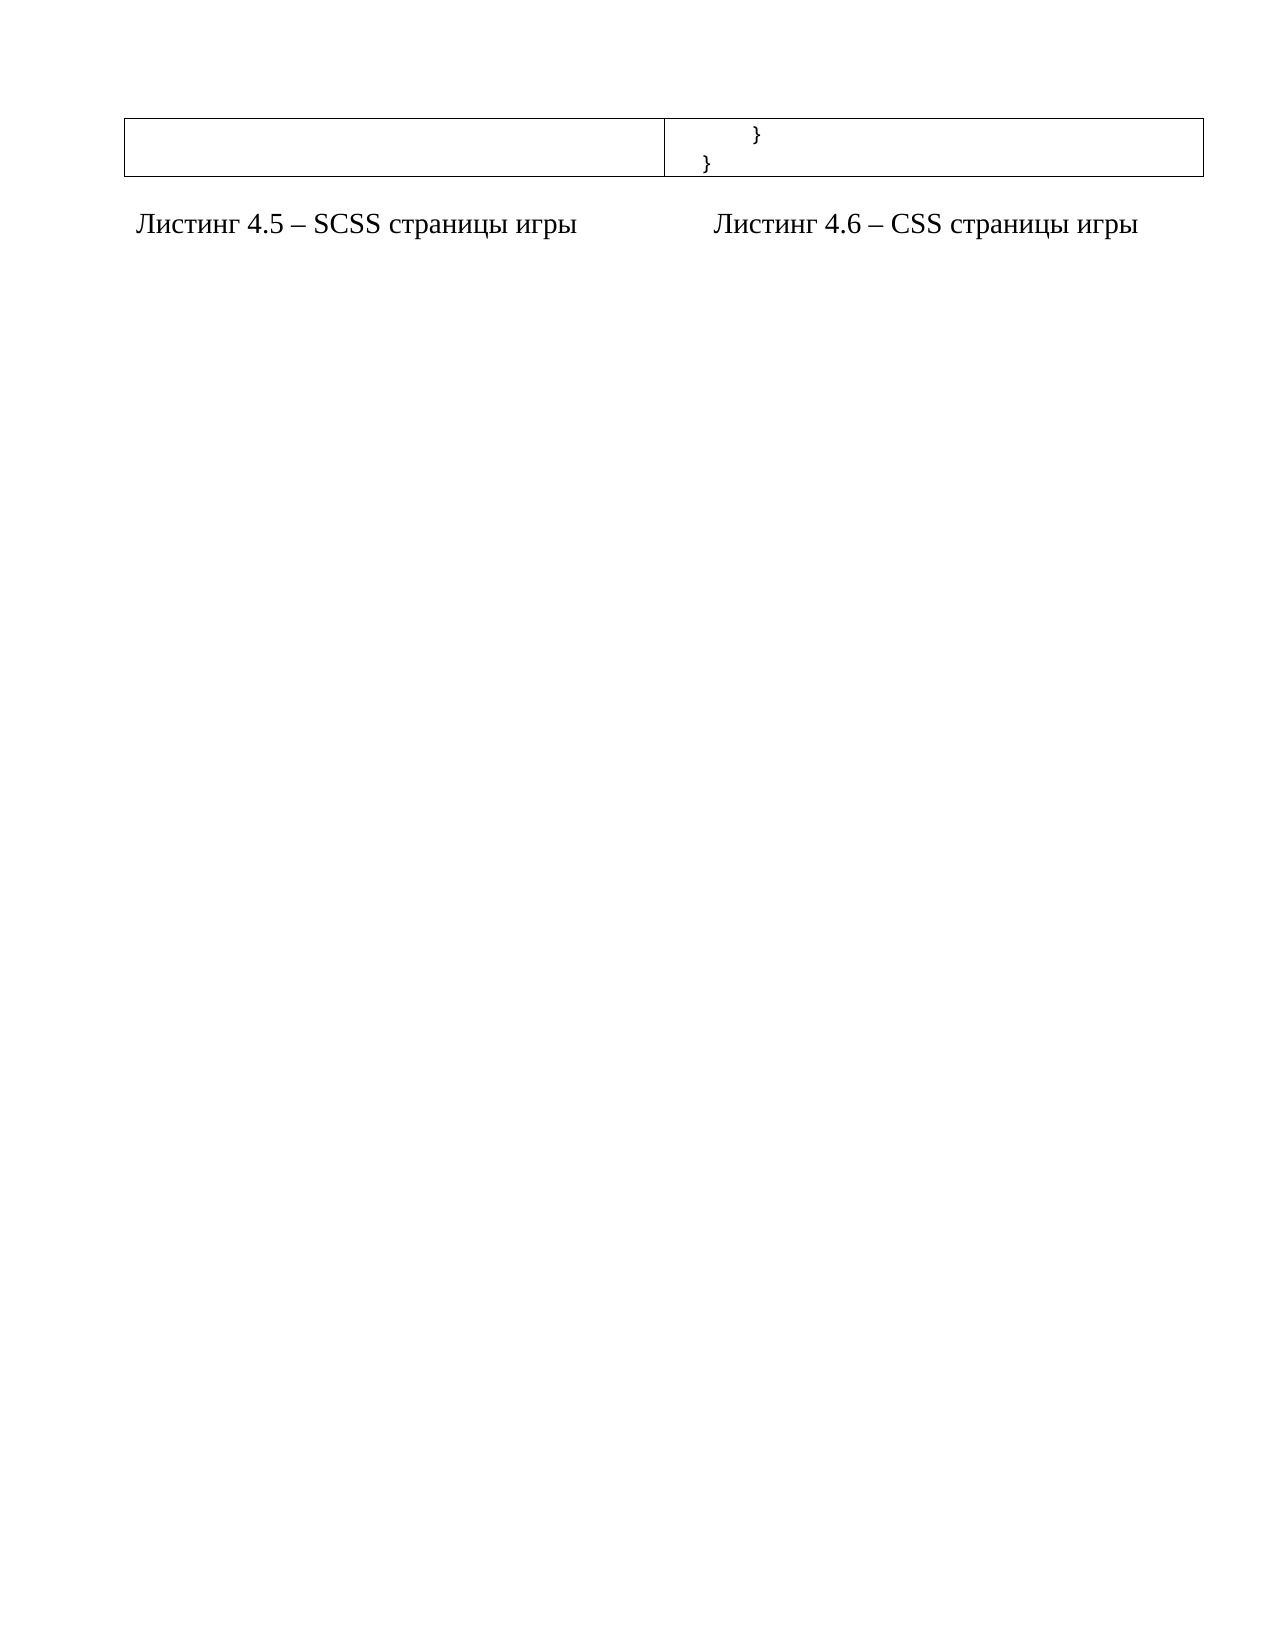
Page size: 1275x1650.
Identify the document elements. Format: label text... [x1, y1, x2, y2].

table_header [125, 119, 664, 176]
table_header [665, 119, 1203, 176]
text Листинг 4.5 – SCSS страницы игрыЛистинг 4.6 – CSS страницы игры [136, 206, 638, 240]
